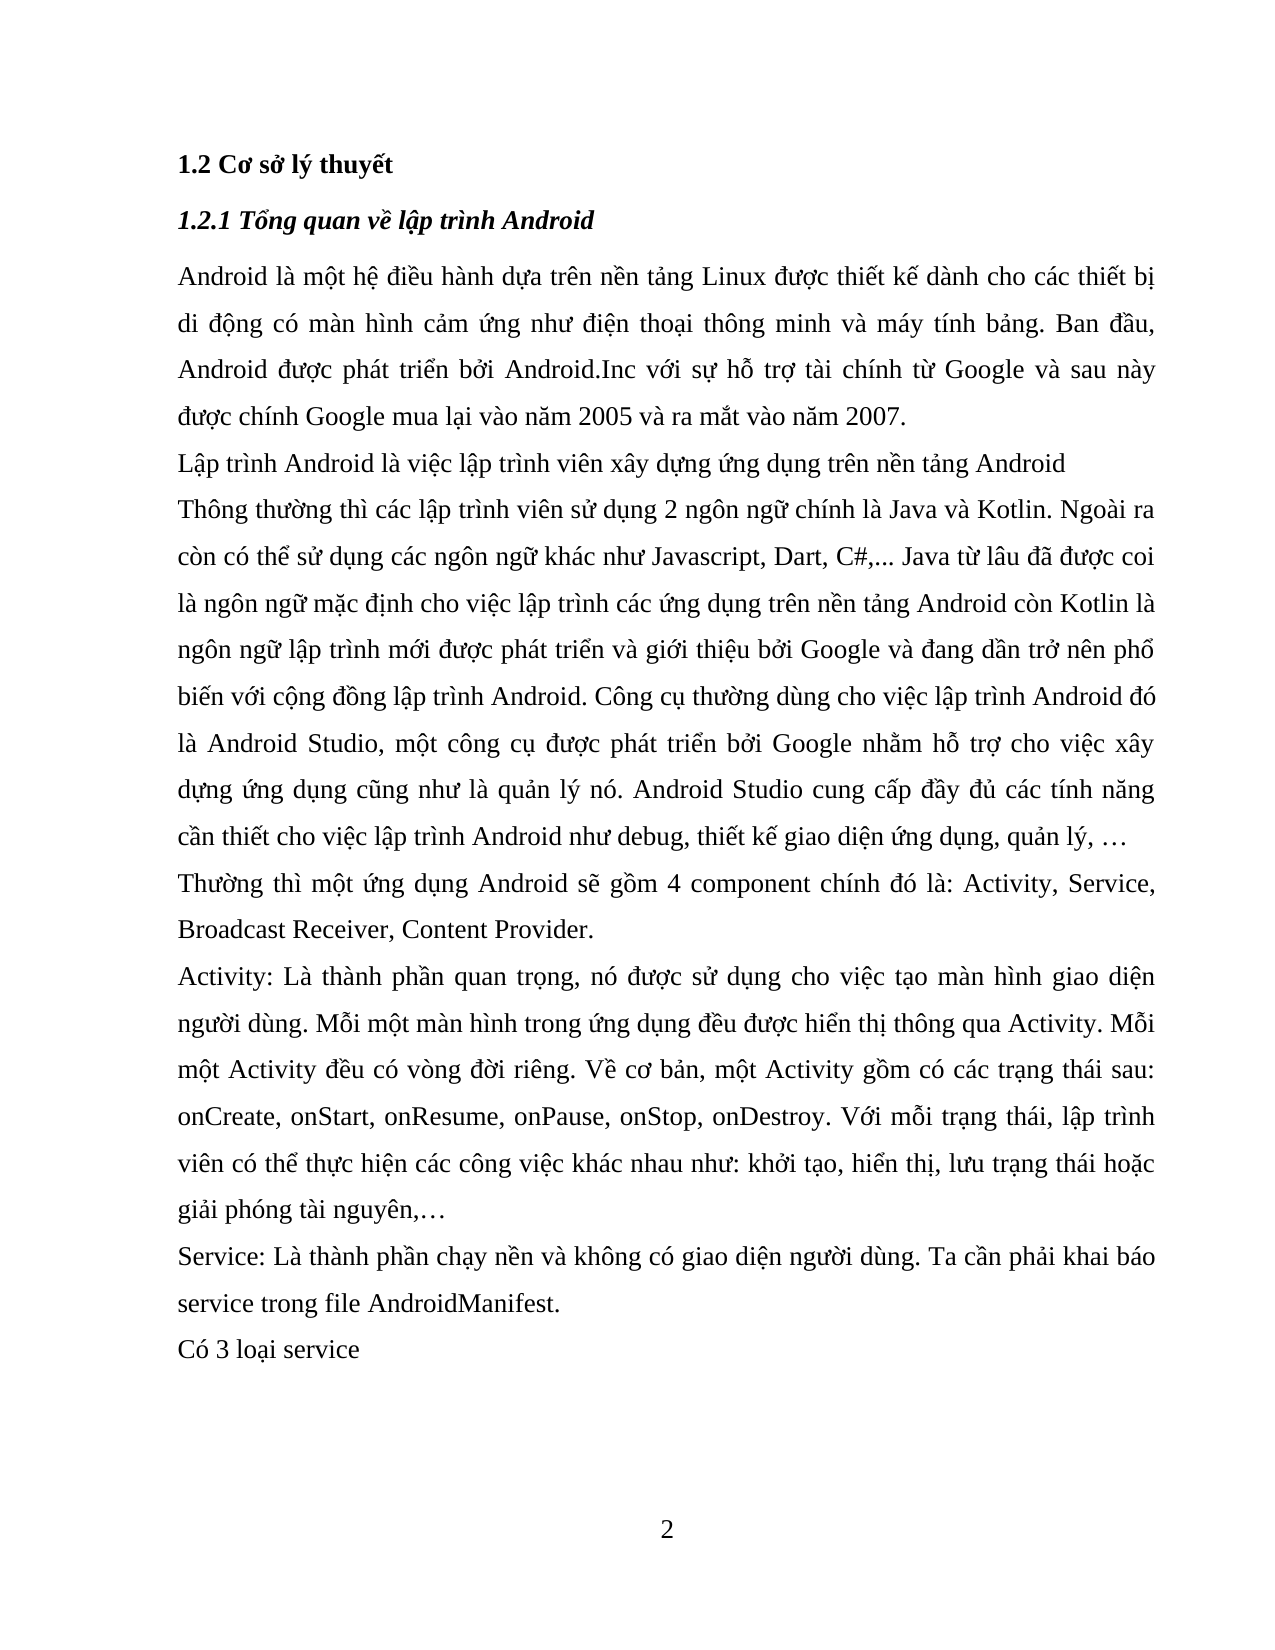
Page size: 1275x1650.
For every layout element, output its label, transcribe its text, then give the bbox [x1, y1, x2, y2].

text Android là một hệ điều hành dựa trên nền tảng Linux được thiết kế dành cho các thiết bị di động có màn hình cảm ứng như điện thoại thông minh và máy tính bảng. Ban đầu, Android được phát triển bởi Android.Inc với sự hỗ trợ tài chính từ Google và sau này được chính Google mua lại vào năm 2005 và ra mắt vào năm 2007. [177, 260, 1157, 431]
text Lập trình Android là việc lập trình viên xây dựng ứng dụng trên nền tảng Android [177, 447, 1157, 478]
text Thông thường thì các lập trình viên sử dụng 2 ngôn ngữ chính là Java và Kotlin. Ngoài ra còn có thể sử dụng các ngôn ngữ khác như Javascript, Dart, C#,... Java từ lâu đã được coi là ngôn ngữ mặc định cho việc lập trình các ứng dụng trên nền tảng Android còn Kotlin là ngôn ngữ lập trình mới được phát triển và giới thiệu bởi Google và đang dần trở nên phổ biến với cộng đồng lập trình Android. Công cụ thường dùng cho việc lập trình Android đó là Android Studio, một công cụ được phát triển bởi Google nhằm hỗ trợ cho việc xây dựng ứng dụng cũng như là quản lý nó. Android Studio cung cấp đầy đủ các tính năng cần thiết cho việc lập trình Android như debug, thiết kế giao diện ứng dụng, quản lý, … [177, 493, 1157, 851]
text Service: Là thành phần chạy nền và không có giao diện người dùng. Ta cần phải khai báo service trong file AndroidManifest. [177, 1240, 1157, 1318]
subtitle Cơ sở lý thuyết [177, 148, 1157, 179]
subtitle Tổng quan về lập trình Android [177, 204, 1157, 235]
text Có 3 loại service [177, 1333, 1157, 1364]
text Activity: Là thành phần quan trọng, nó được sử dụng cho việc tạo màn hình giao diện người dùng. Mỗi một màn hình trong ứng dụng đều được hiển thị thông qua Activity. Mỗi một Activity đều có vòng đời riêng. Về cơ bản, một Activity gồm có các trạng thái sau: onCreate, onStart, onResume, onPause, onStop, onDestroy. Với mỗi trạng thái, lập trình viên có thể thực hiện các công việc khác nhau như: khởi tạo, hiển thị, lưu trạng thái hoặc giải phóng tài nguyên,… [177, 960, 1157, 1224]
text Thường thì một ứng dụng Android sẽ gồm 4 component chính đó là: Activity, Service, Broadcast Receiver, Content Provider. [177, 867, 1157, 944]
